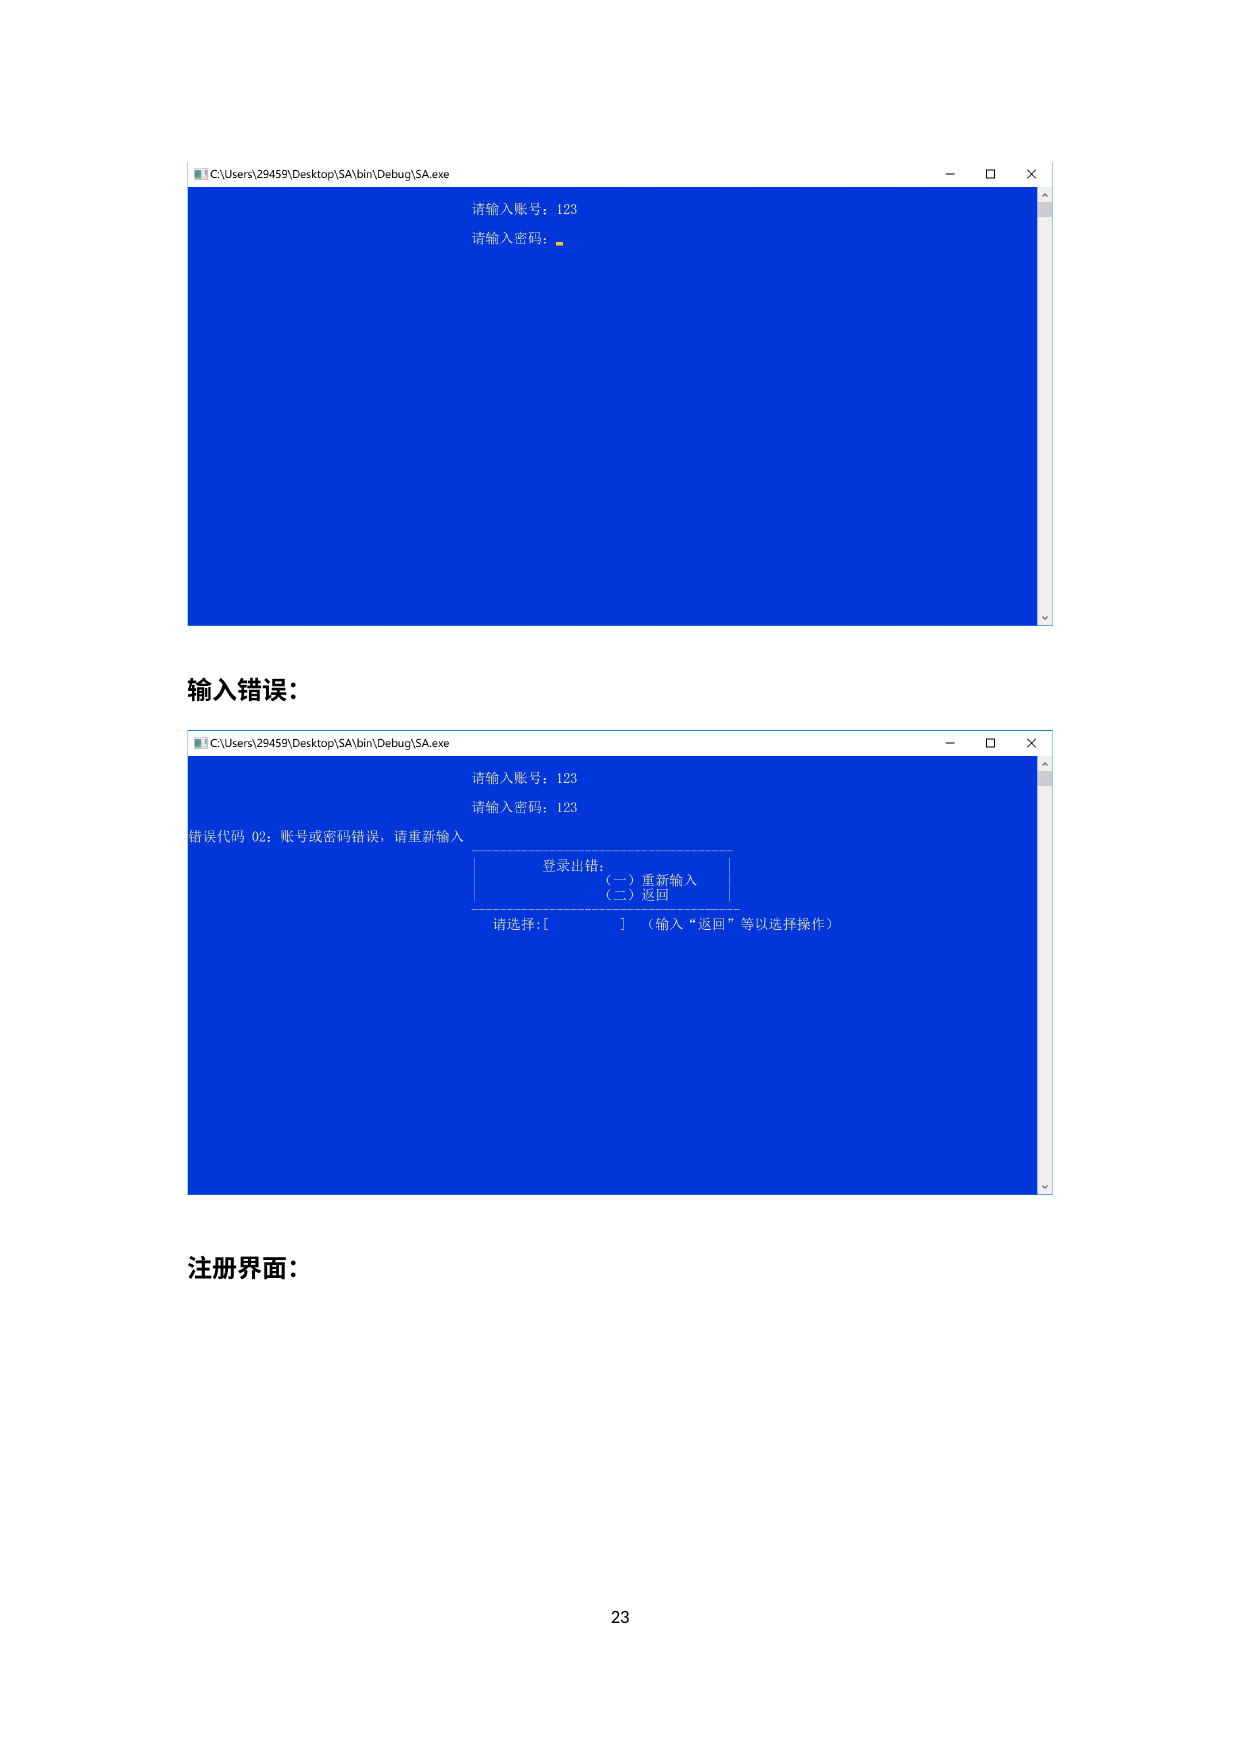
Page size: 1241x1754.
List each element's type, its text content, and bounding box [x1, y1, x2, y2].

text 注册界面： [187, 1195, 1053, 1299]
text 输入错误： [187, 656, 1053, 721]
picture [187, 162, 1053, 626]
picture [187, 730, 1053, 1195]
